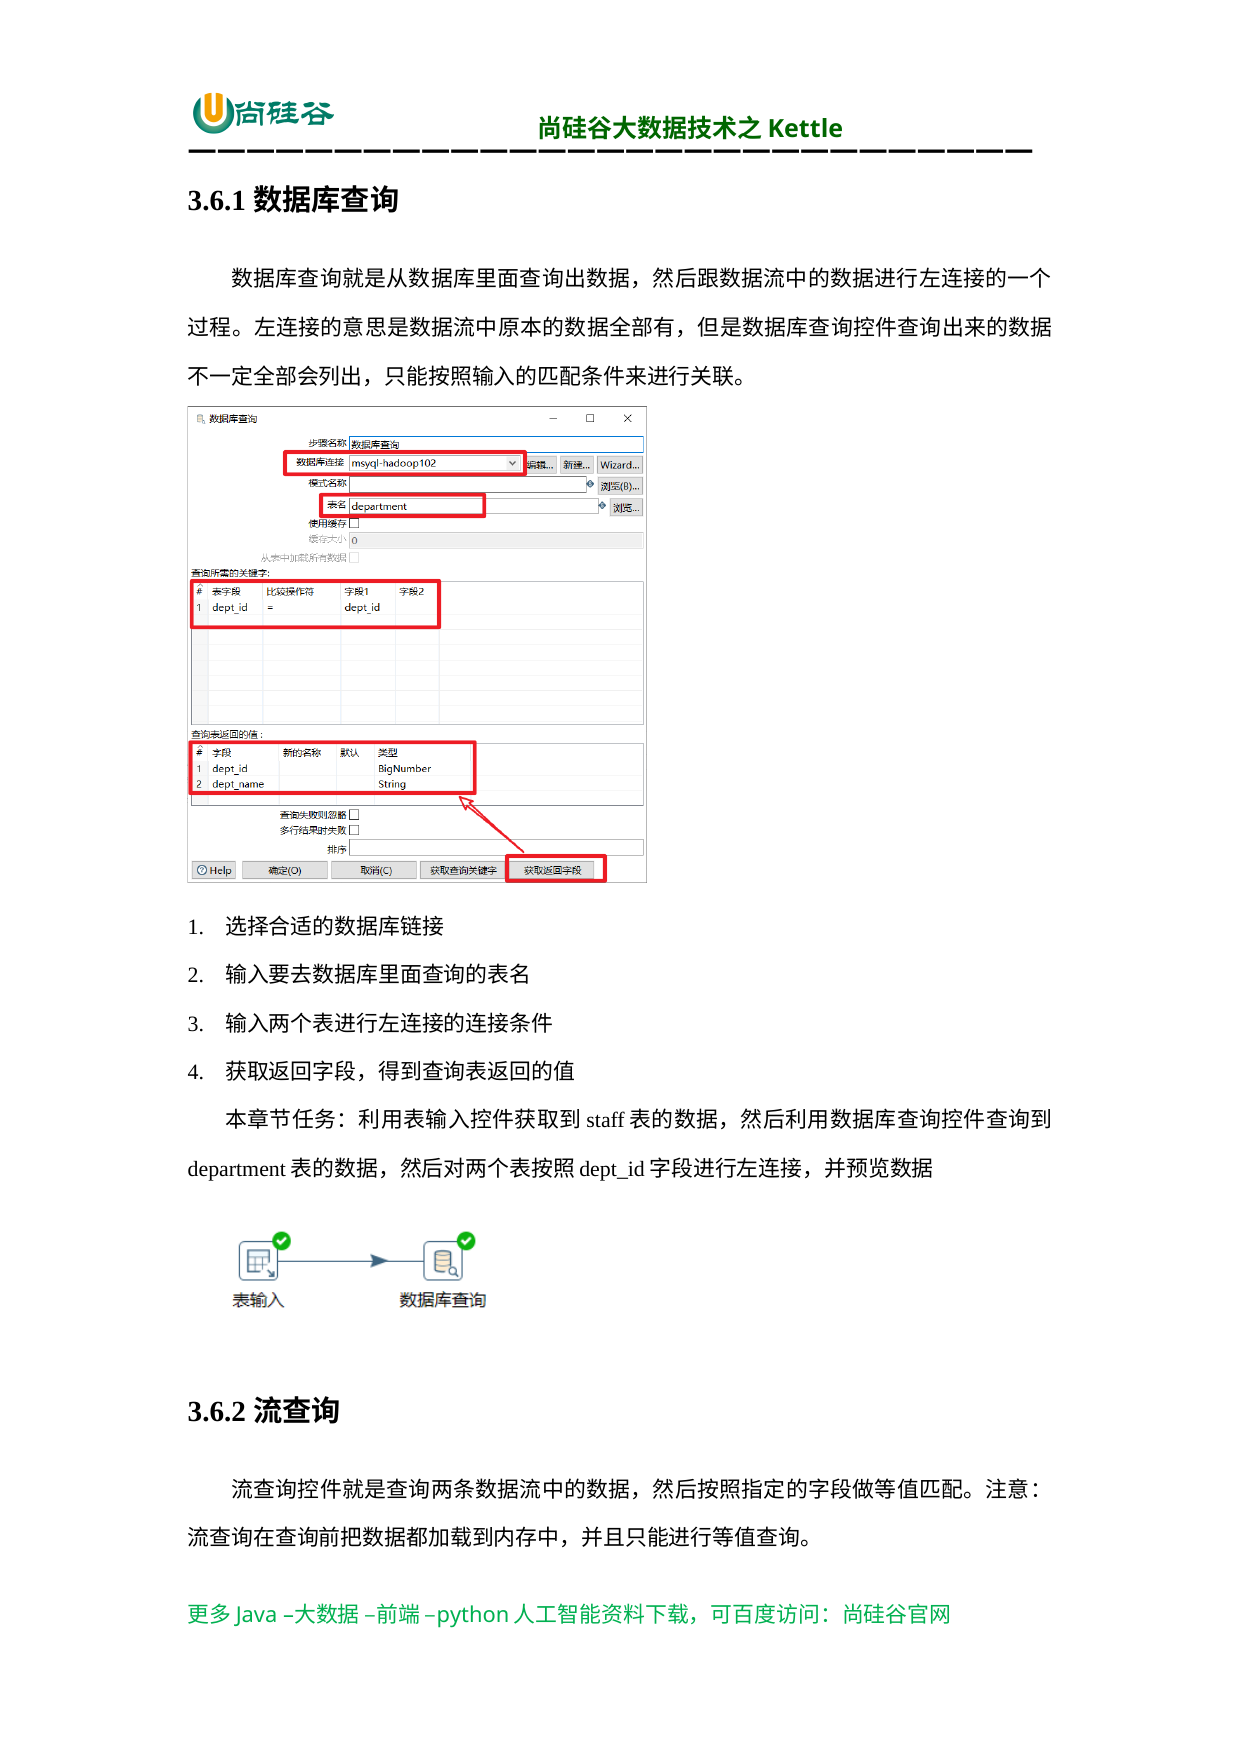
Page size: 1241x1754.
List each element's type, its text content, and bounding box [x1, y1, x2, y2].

picture [187, 88, 338, 138]
list 输入要去数据库里面查询的表名 [187, 957, 1053, 989]
list 选择合适的数据库链接 [187, 908, 1053, 941]
list 获取返回字段，得到查询表返回的值 [187, 1053, 1053, 1086]
text 3.6.1 数据库查询 [187, 165, 1053, 230]
text 本章节任务：利用表输入控件获取到staff表的数据，然后利用数据库查询控件查询到department表的数据，然后对两个表按照dept_id字段进行左连接，并预览数据 [187, 1102, 1053, 1183]
text 流查询控件就是查询两条数据流中的数据，然后按照指定的字段做等值匹配。注意：流查询在查询前把数据都加载到内存中，并且只能进行等值查询。 [187, 1471, 1053, 1552]
list 输入两个表进行左连接的连接条件 [187, 1005, 1053, 1038]
picture [187, 1198, 540, 1333]
text 数据库查询就是从数据库里面查询出数据，然后跟数据流中的数据进行左连接的一个过程。左连接的意思是数据流中原本的数据全部有，但是数据库查询控件查询出来的数据不一定全部会列出，只能按照输入的匹配条件来进行关联。 [187, 261, 1053, 391]
picture [187, 406, 647, 883]
text 3.6.2 流查询 [187, 1376, 1053, 1441]
